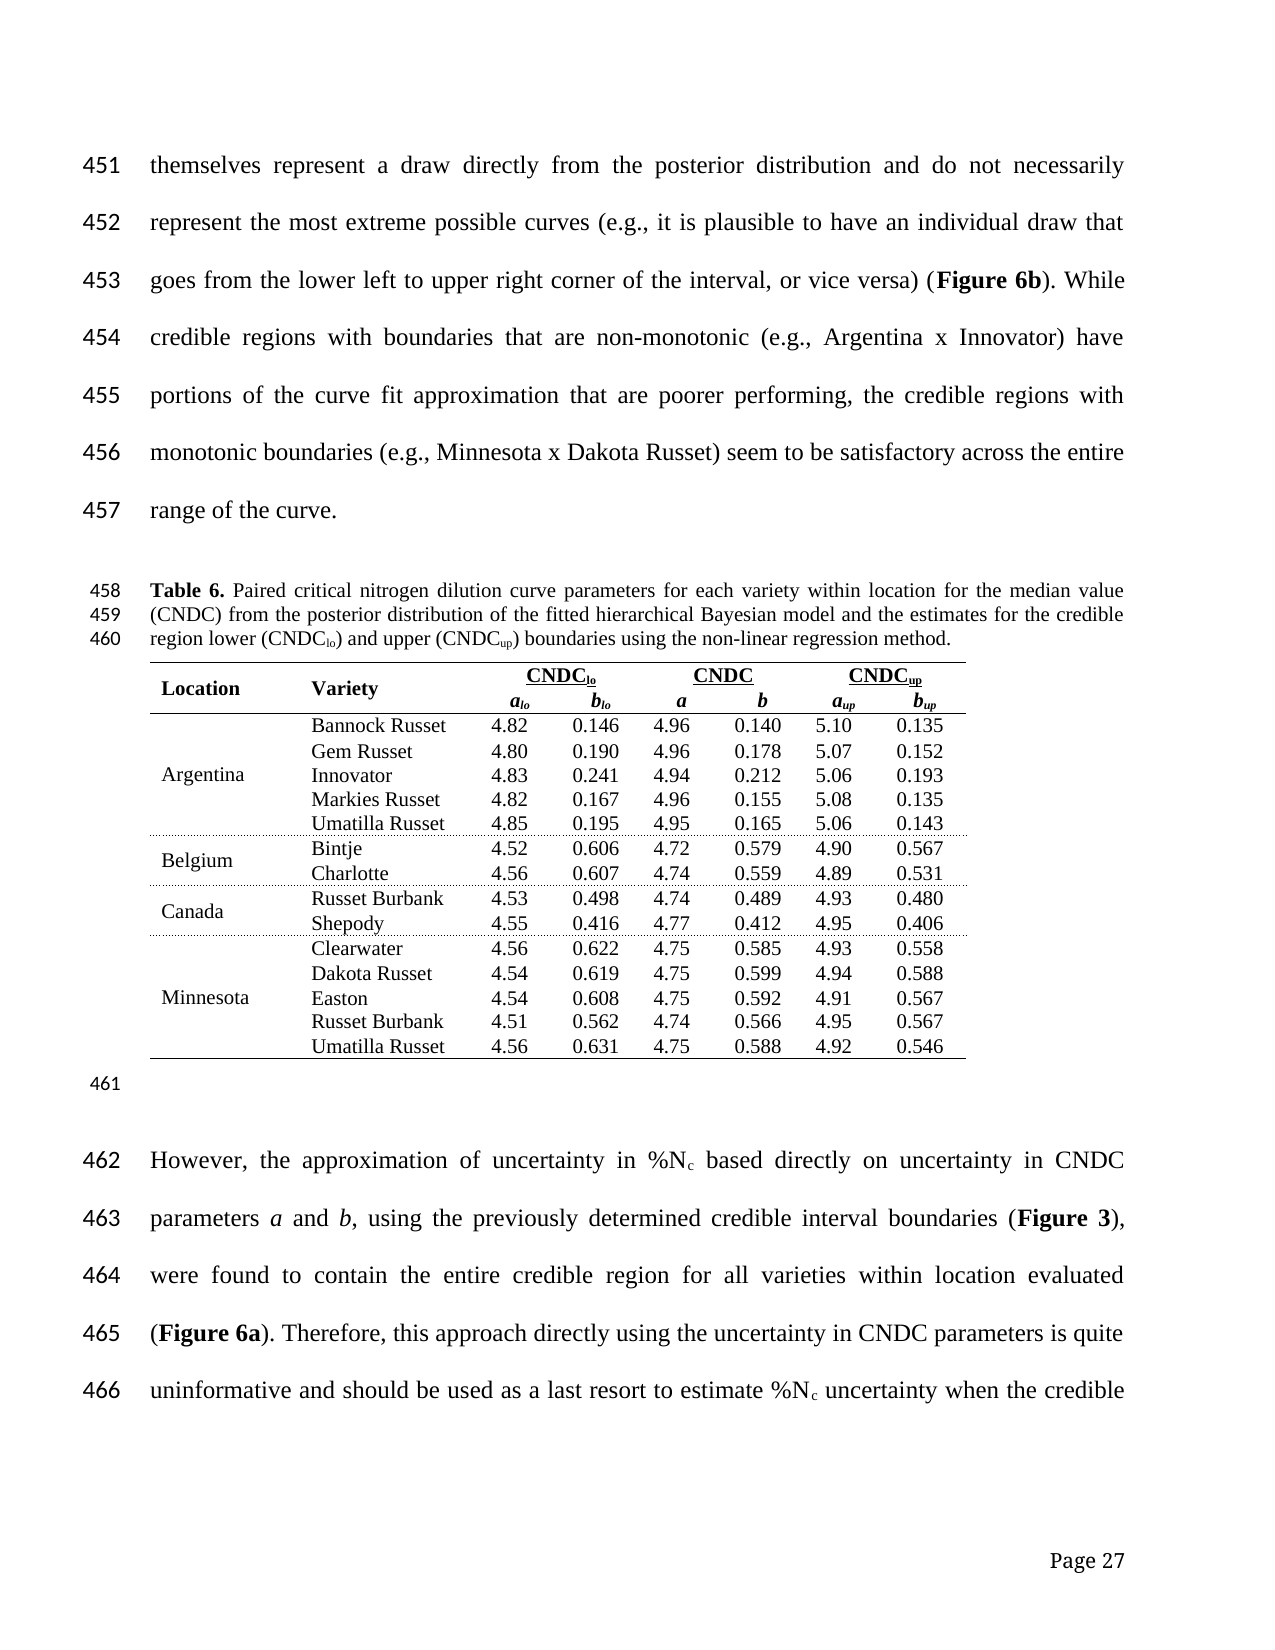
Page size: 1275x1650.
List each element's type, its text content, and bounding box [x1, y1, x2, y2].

table_cell 4.75 [642, 1034, 723, 1058]
table_cell 0.567 [885, 835, 966, 860]
table_header CNDC [642, 663, 804, 687]
table_cell 4.94 [642, 763, 723, 787]
table_cell 0.567 [885, 985, 966, 1009]
table_cell 4.77 [642, 910, 723, 935]
table_cell Easton [300, 985, 480, 1009]
table_cell Bannock Russet [300, 714, 480, 737]
table_cell 4.94 [804, 960, 885, 985]
table_cell Clearwater [300, 935, 480, 960]
table_cell 0.143 [885, 811, 966, 835]
table_cell 5.07 [804, 738, 885, 763]
table_cell 4.75 [642, 985, 723, 1009]
table_cell Argentina [150, 714, 300, 835]
table_cell Russet Burbank [300, 1010, 480, 1033]
table_cell 4.74 [642, 1010, 723, 1033]
table_cell 4.52 [480, 835, 561, 860]
table_cell 0.498 [561, 885, 642, 910]
table_cell 4.56 [480, 1034, 561, 1058]
table_cell aup [804, 687, 885, 712]
table_cell 4.91 [804, 985, 885, 1009]
table_cell 4.83 [480, 763, 561, 787]
table_header CNDCup [804, 663, 966, 687]
table_cell 0.592 [723, 985, 804, 1009]
table_cell 0.622 [561, 935, 642, 960]
table_cell Dakota Russet [300, 960, 480, 985]
table_cell 0.567 [885, 1010, 966, 1033]
table_cell 0.559 [723, 860, 804, 885]
table_cell Innovator [300, 763, 480, 787]
table_cell 4.82 [480, 714, 561, 737]
table_cell 0.155 [723, 787, 804, 811]
table_cell 0.631 [561, 1034, 642, 1058]
table_cell 4.95 [642, 811, 723, 835]
table_cell 4.72 [642, 835, 723, 860]
table_cell 0.546 [885, 1034, 966, 1058]
table_cell 4.82 [480, 787, 561, 811]
table_cell Markies Russet [300, 787, 480, 811]
table_cell Umatilla Russet [300, 811, 480, 835]
table_cell 0.135 [885, 787, 966, 811]
table_cell 5.06 [804, 811, 885, 835]
table_cell 5.08 [804, 787, 885, 811]
table_cell 0.152 [885, 738, 966, 763]
table_cell 0.619 [561, 960, 642, 985]
table_cell 0.165 [723, 811, 804, 835]
table_cell Minnesota [150, 935, 300, 1058]
table_cell 4.93 [804, 885, 885, 910]
table_cell 0.212 [723, 763, 804, 787]
table_cell Gem Russet [300, 738, 480, 763]
table_cell 0.140 [723, 714, 804, 737]
table_header Variety [300, 663, 480, 712]
table_cell Bintje [300, 835, 480, 860]
table_cell 4.53 [480, 885, 561, 910]
table_cell 4.95 [804, 1010, 885, 1033]
table_cell 0.167 [561, 787, 642, 811]
table_cell 5.10 [804, 714, 885, 737]
table_cell a [642, 687, 723, 712]
table_cell 0.195 [561, 811, 642, 835]
table_cell 4.54 [480, 960, 561, 985]
table_cell 0.599 [723, 960, 804, 985]
table_cell 0.607 [561, 860, 642, 885]
table_cell Belgium [150, 835, 300, 885]
table_cell 4.92 [804, 1034, 885, 1058]
table_cell 4.85 [480, 811, 561, 835]
table_cell 0.558 [885, 935, 966, 960]
table_cell 4.75 [642, 960, 723, 985]
table_cell 4.51 [480, 1010, 561, 1033]
table_header Location [150, 663, 300, 712]
table_cell alo [480, 687, 561, 712]
table_cell 0.406 [885, 910, 966, 935]
table_cell 0.566 [723, 1010, 804, 1033]
table_cell 4.80 [480, 738, 561, 763]
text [150, 150, 1125, 524]
table_cell Russet Burbank [300, 885, 480, 910]
table_cell 4.55 [480, 910, 561, 935]
table_cell Shepody [300, 910, 480, 935]
table_cell 4.89 [804, 860, 885, 885]
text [150, 1145, 1125, 1404]
table_cell 0.562 [561, 1010, 642, 1033]
table_cell 4.96 [642, 787, 723, 811]
table_cell 0.412 [723, 910, 804, 935]
table_cell 0.579 [723, 835, 804, 860]
table_cell 4.90 [804, 835, 885, 860]
table_cell 4.95 [804, 910, 885, 935]
table_cell 0.416 [561, 910, 642, 935]
table_cell 0.190 [561, 738, 642, 763]
table_cell 4.54 [480, 985, 561, 1009]
table_cell 0.608 [561, 985, 642, 1009]
table_cell 0.489 [723, 885, 804, 910]
table_cell 5.06 [804, 763, 885, 787]
table_cell 0.146 [561, 714, 642, 737]
table_cell blo [561, 687, 642, 712]
table_cell 4.96 [642, 714, 723, 737]
table_cell bup [885, 687, 966, 712]
table_cell 0.588 [723, 1034, 804, 1058]
table_cell 0.480 [885, 885, 966, 910]
table_cell 4.93 [804, 935, 885, 960]
table_cell Charlotte [300, 860, 480, 885]
table_cell 0.135 [885, 714, 966, 737]
table_cell 4.96 [642, 738, 723, 763]
table_cell Umatilla Russet [300, 1034, 480, 1058]
table_cell b [723, 687, 804, 712]
table_cell 0.531 [885, 860, 966, 885]
table_cell 4.75 [642, 935, 723, 960]
table_cell 0.193 [885, 763, 966, 787]
table_cell 0.606 [561, 835, 642, 860]
table_cell Canada [150, 885, 300, 935]
table_cell 0.241 [561, 763, 642, 787]
table_cell 4.56 [480, 860, 561, 885]
table_cell 0.178 [723, 738, 804, 763]
table_header CNDClo [480, 663, 642, 687]
table_cell 4.74 [642, 885, 723, 910]
table_cell 0.588 [885, 960, 966, 985]
table_cell 0.585 [723, 935, 804, 960]
table_cell 4.74 [642, 860, 723, 885]
table_cell 4.56 [480, 935, 561, 960]
text Table 6. Paired critical nitrogen dilution curve parameters for each variety within location for the median value (CNDC) from the posterior distribution of the fitted hierarchical Bayesian model and the estimates for the credible region lower (CNDClo) and upper (CNDCup) boundaries using the non-linear regression method. [150, 577, 1125, 650]
